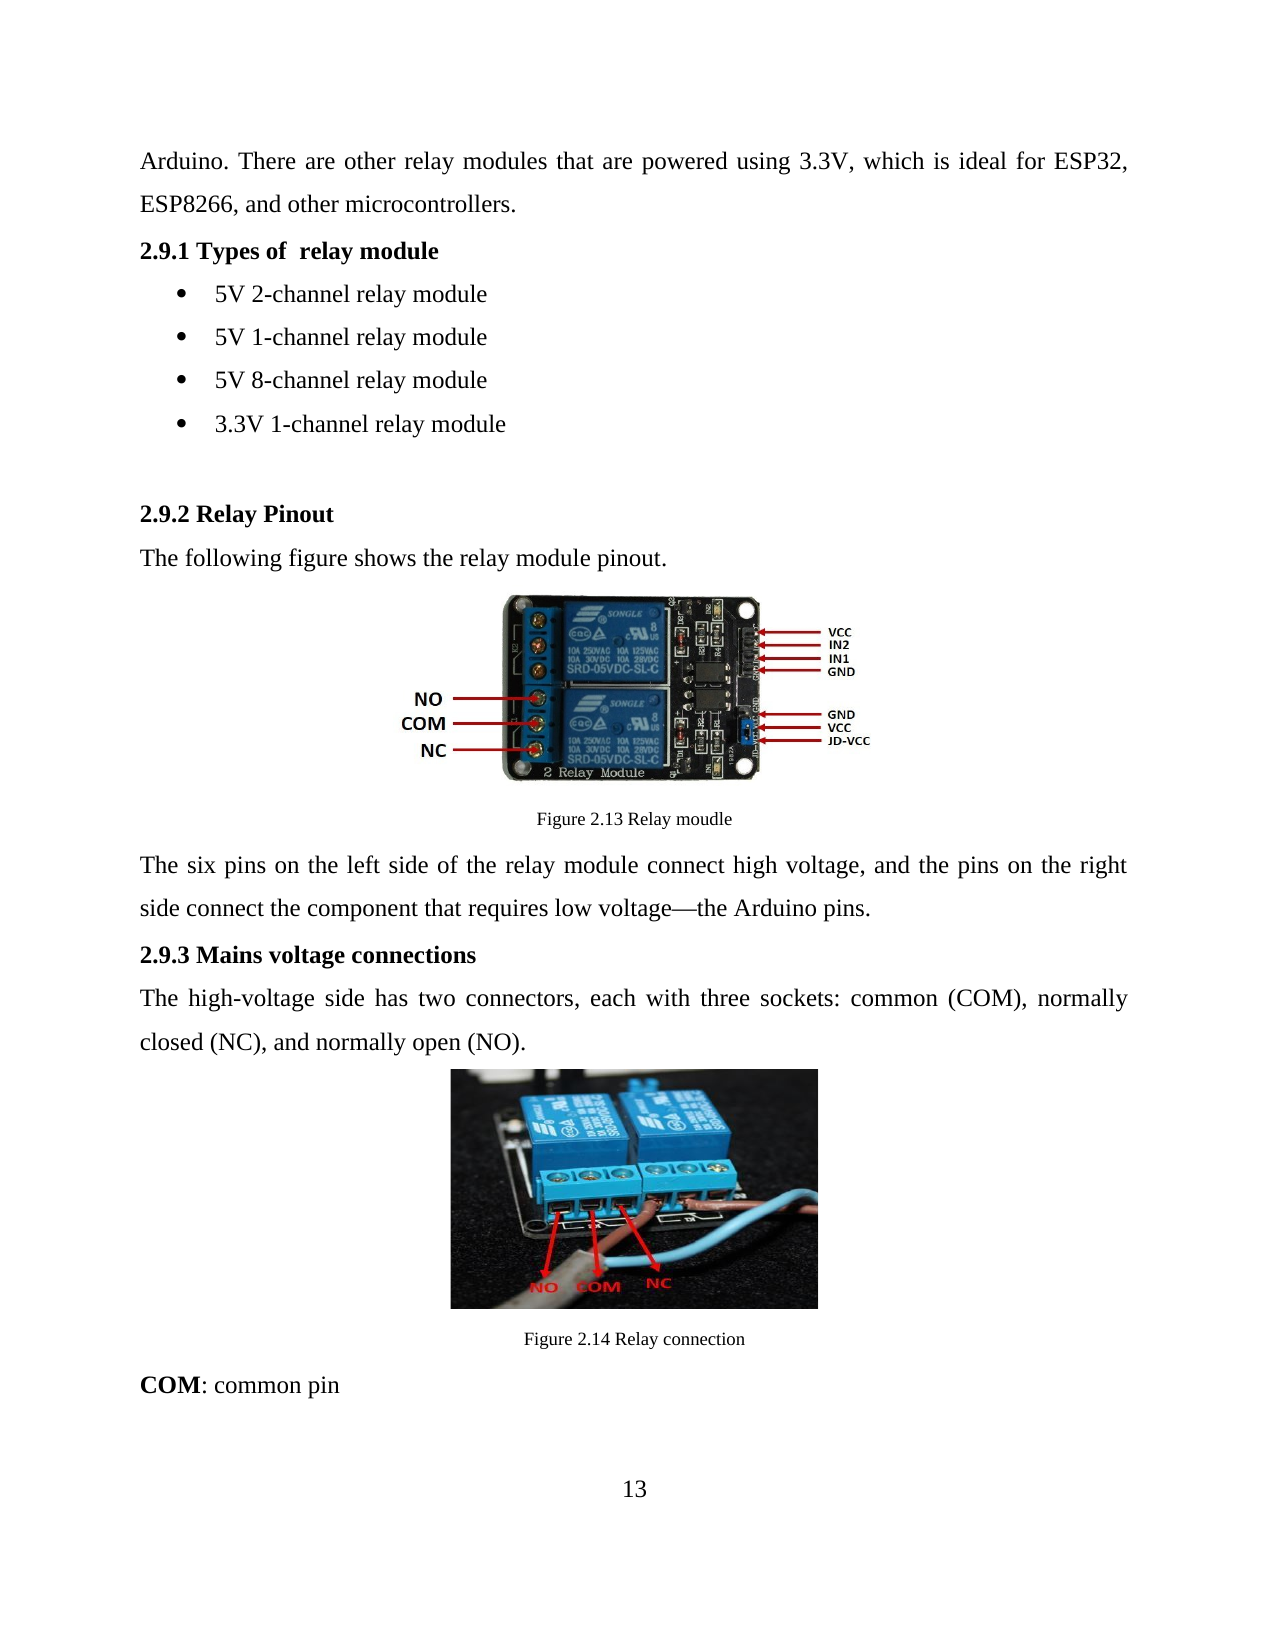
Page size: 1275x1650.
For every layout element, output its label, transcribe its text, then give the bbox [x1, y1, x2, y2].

list 5V 8-channel relay module [177, 366, 1129, 394]
list 3.3V 1-channel relay module [177, 409, 1129, 437]
text The high-voltage side has two connectors, each with three sockets: common (COM), normally closed (NC), and normally open (NO). [139, 983, 1129, 1055]
picture [392, 585, 876, 789]
text COM: common pin [139, 1370, 1129, 1399]
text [139, 146, 1129, 218]
picture [450, 1069, 819, 1309]
list 5V 1-channel relay module [177, 322, 1129, 351]
list 5V 2-channel relay module [177, 279, 1129, 308]
subtitle Types of relay module [139, 236, 1129, 265]
text The following figure shows the relay module pinout. [139, 543, 1129, 571]
subtitle Mains voltage connections [139, 940, 1129, 969]
text The six pins on the left side of the relay module connect high voltage, and the pins on the right side connect the component that requires low voltage—the Arduino pins. [139, 850, 1129, 922]
subtitle Relay Pinout [139, 499, 1129, 528]
